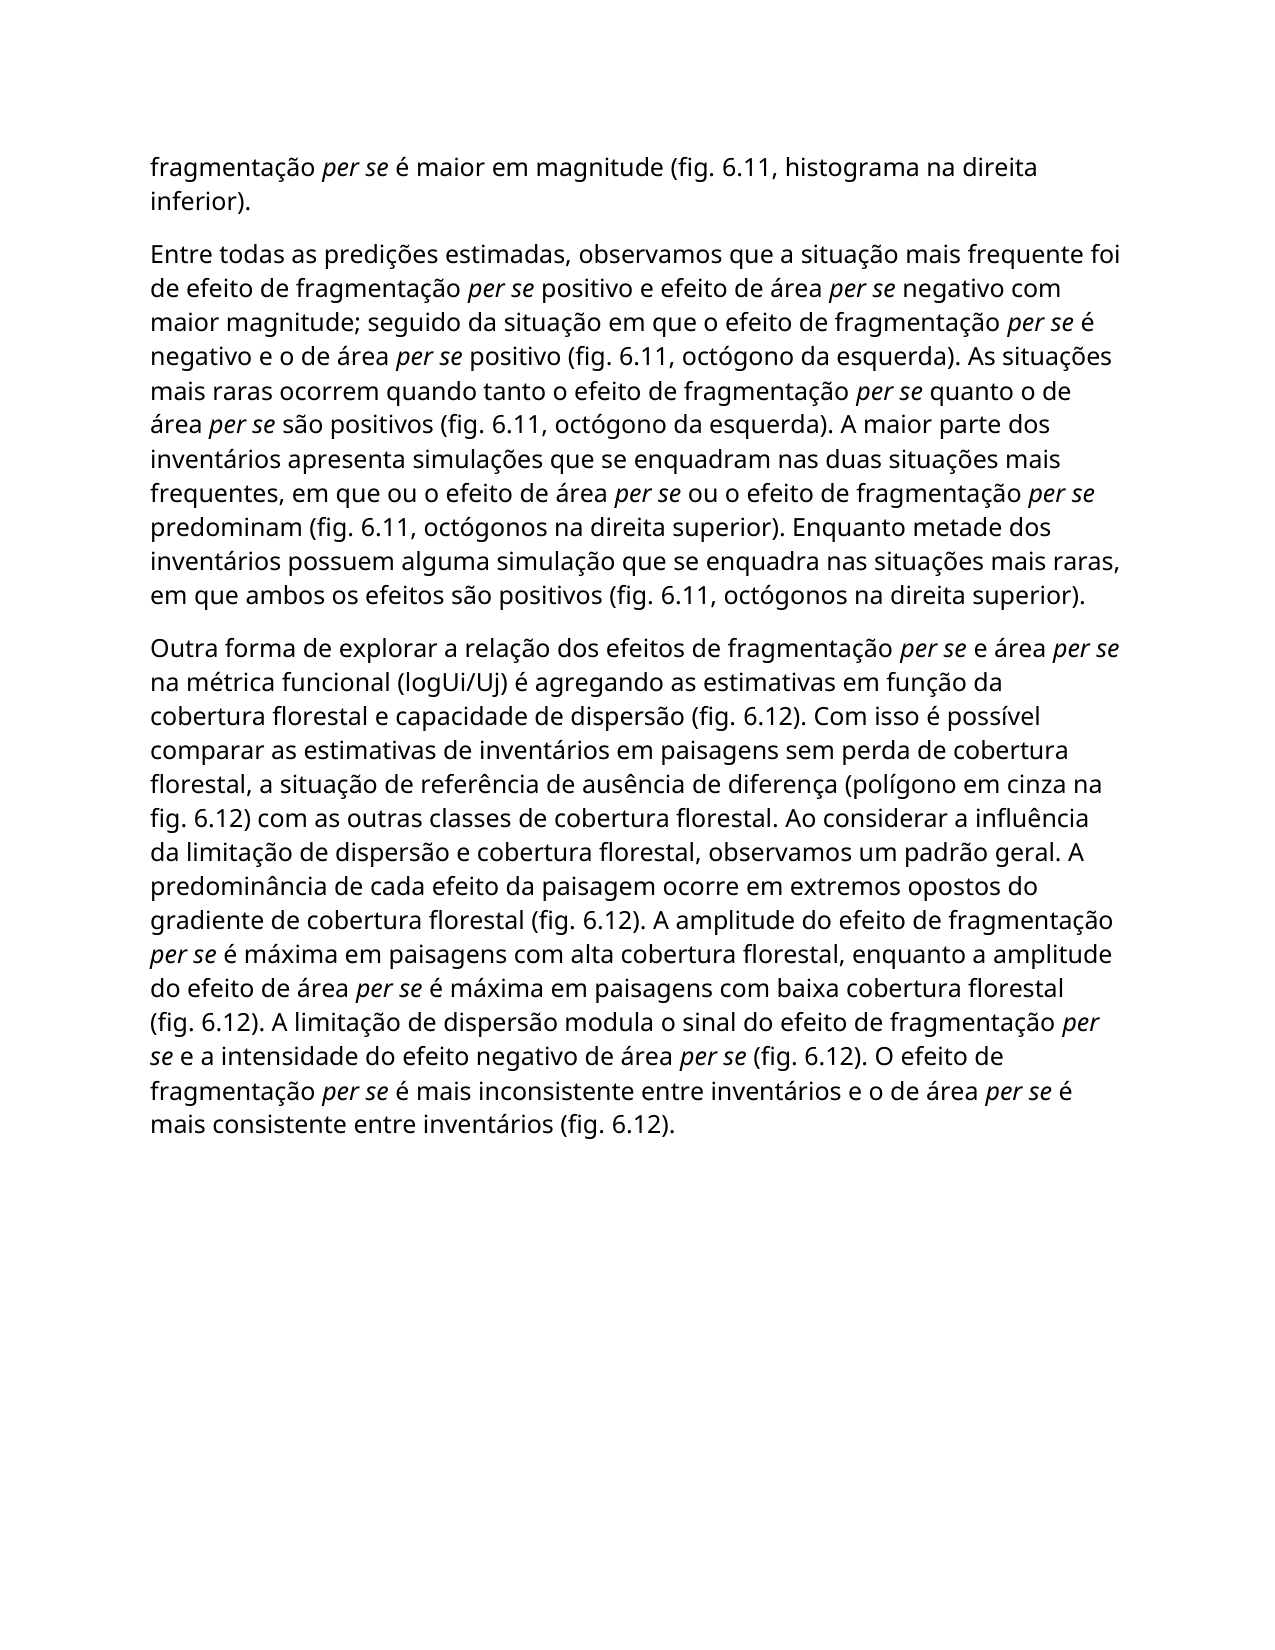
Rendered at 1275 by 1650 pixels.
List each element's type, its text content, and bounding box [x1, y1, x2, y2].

text Entre todas as predições estimadas, observamos que a situação mais frequente foi de efeito de fragmentação per se positivo e efeito de área per se negativo com maior magnitude; seguido da situação em que o efeito de fragmentação per se é negativo e o de área per se positivo (fig. 6.11, octógono da esquerda). As situações mais raras ocorrem quando tanto o efeito de fragmentação per se quanto o de área per se são positivos (fig. 6.11, octógono da esquerda). A maior parte dos inventários apresenta simulações que se enquadram nas duas situações mais frequentes, em que ou o efeito de área per se ou o efeito de fragmentação per se predominam (fig. 6.11, octógonos na direita superior). Enquanto metade dos inventários possuem alguma simulação que se enquadra nas situações mais raras, em que ambos os efeitos são positivos (fig. 6.11, octógonos na direita superior). [150, 237, 1125, 612]
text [150, 150, 1125, 218]
text Outra forma de explorar a relação dos efeitos de fragmentação per se e área per se na métrica funcional (logUi/Uj) é agregando as estimativas em função da cobertura florestal e capacidade de dispersão (fig. 6.12). Com isso é possível comparar as estimativas de inventários em paisagens sem perda de cobertura florestal, a situação de referência de ausência de diferença (polígono em cinza na fig. 6.12) com as outras classes de cobertura florestal. Ao considerar a influência da limitação de dispersão e cobertura florestal, observamos um padrão geral. A predominância de cada efeito da paisagem ocorre em extremos opostos do gradiente de cobertura florestal (fig. 6.12). A amplitude do efeito de fragmentação per se é máxima em paisagens com alta cobertura florestal, enquanto a amplitude do efeito de área per se é máxima em paisagens com baixa cobertura florestal (fig. 6.12). A limitação de dispersão modula o sinal do efeito de fragmentação per se e a intensidade do efeito negativo de área per se (fig. 6.12). O efeito de fragmentação per se é mais inconsistente entre inventários e o de área per se é mais consistente entre inventários (fig. 6.12). [150, 630, 1125, 1141]
